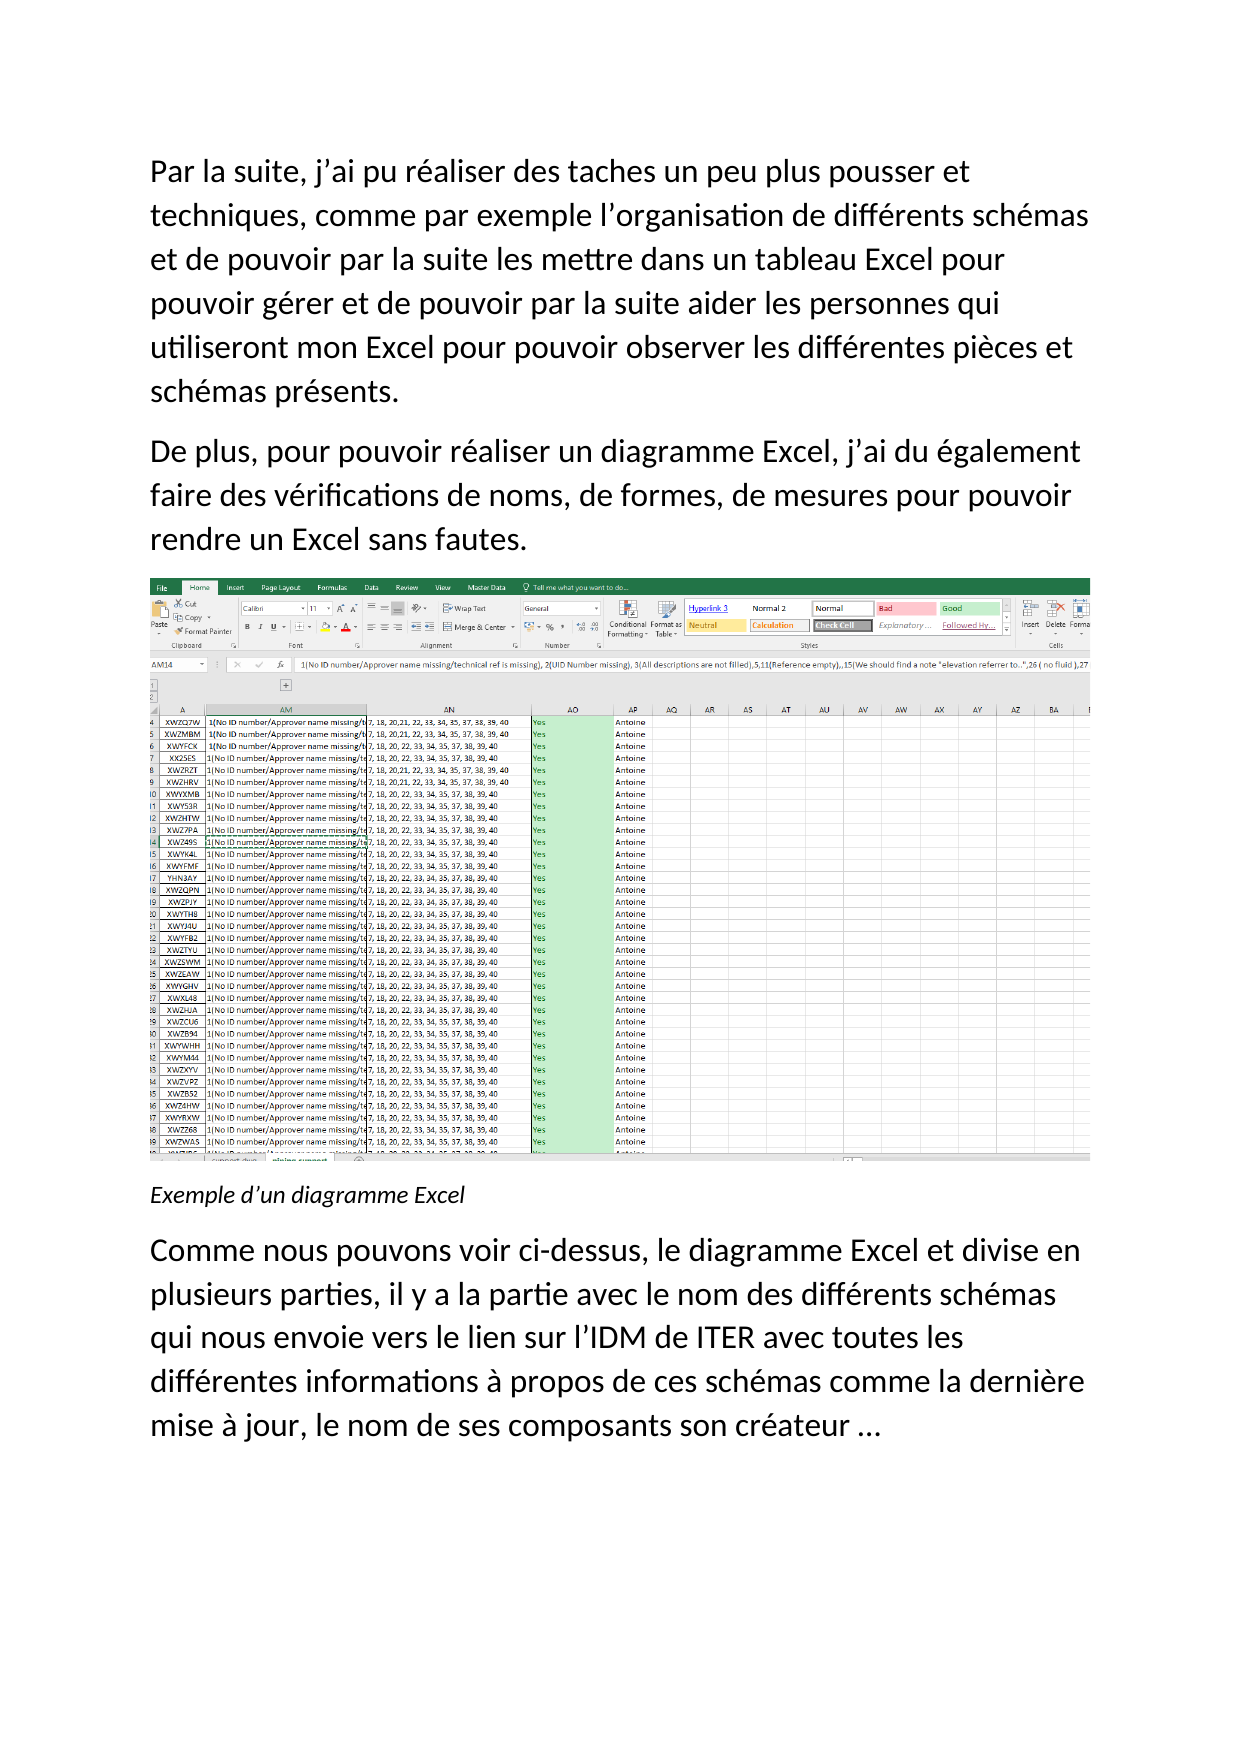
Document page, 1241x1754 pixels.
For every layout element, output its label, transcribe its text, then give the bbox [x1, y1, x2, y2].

text Par la suite, j’ai pu réaliser des taches un peu plus pousser et techniques, comme par exemple l’organisation de différents schémas et de pouvoir par la suite les mettre dans un tableau Excel pour pouvoir gérer et de pouvoir par la suite aider les personnes qui utiliseront mon Excel pour pouvoir observer les différentes pièces et schémas présents. [150, 150, 1090, 411]
text De plus, pour pouvoir réaliser un diagramme Excel, j’ai du également faire des vérifications de noms, de formes, de mesures pour pouvoir rendre un Excel sans fautes. [150, 430, 1090, 559]
text Exemple d’un diagramme Excel [150, 1179, 1090, 1209]
text Comme nous pouvons voir ci-dessus, le diagramme Excel et divise en plusieurs parties, il y a la partie avec le nom des différents schémas qui nous envoie vers le lien sur l’IDM de ITER avec toutes les différentes informations à propos de ces schémas comme la dernière mise à jour, le nom de ses composants son créateur … [150, 1229, 1090, 1445]
picture [150, 578, 1091, 1161]
